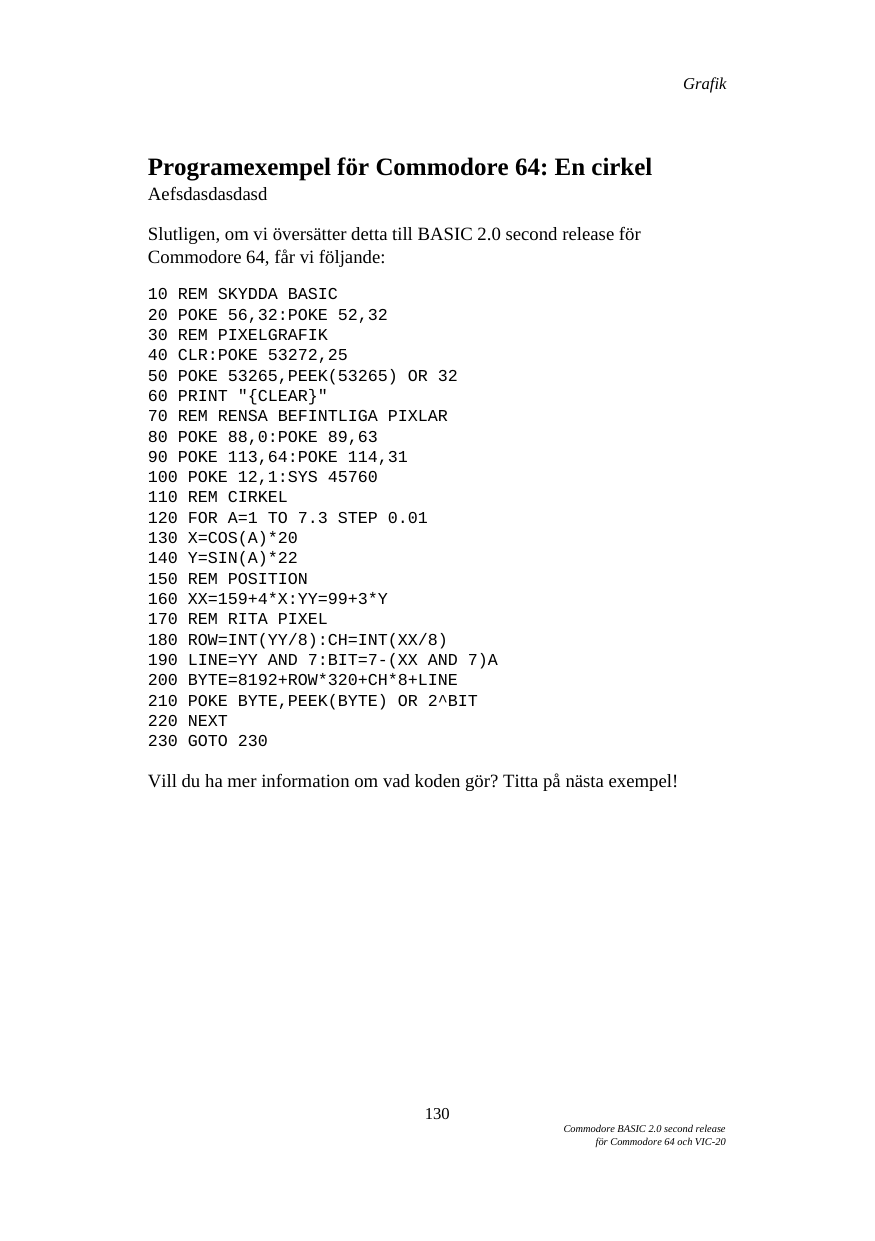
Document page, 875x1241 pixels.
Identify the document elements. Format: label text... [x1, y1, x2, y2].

text 10 REM SKYDDA BASIC 20 POKE 56,32:POKE 52,32 30 REM PIXELGRAFIK 40 CLR:POKE 53272,25 50 POKE 53265,PEEK(53265) OR 32 60 PRINT "{CLEAR}" 70 REM RENSA BEFINTLIGA PIXLAR 80 POKE 88,0:POKE 89,63 90 POKE 113,64:POKE 114,31 100 POKE 12,1:SYS 45760 110 REM CIRKEL 120 FOR A=1 TO 7.3 STEP 0.01 130 X=COS(A)*20 140 Y=SIN(A)*22 150 REM POSITION 160 XX=159+4*X:YY=99+3*Y 170 REM RITA PIXEL 180 ROW=INT(YY/8):CH=INT(XX/8) 190 LINE=YY AND 7:BIT=7-(XX AND 7)A 200 BYTE=8192+ROW*320+CH*8+LINE 210 POKE BYTE,PEEK(BYTE) OR 2^BIT 220 NEXT 230 GOTO 230 [148, 286, 726, 752]
text Aefsdasdasdasd [148, 183, 726, 204]
subtitle Programexempel för Commodore 64: En cirkel [148, 152, 726, 181]
text Slutligen, om vi översätter detta till BASIC 2.0 second release för Commodore 64, får vi följande: [148, 223, 726, 268]
text Vill du ha mer information om vad koden gör? Titta på nästa exempel! [148, 770, 726, 791]
